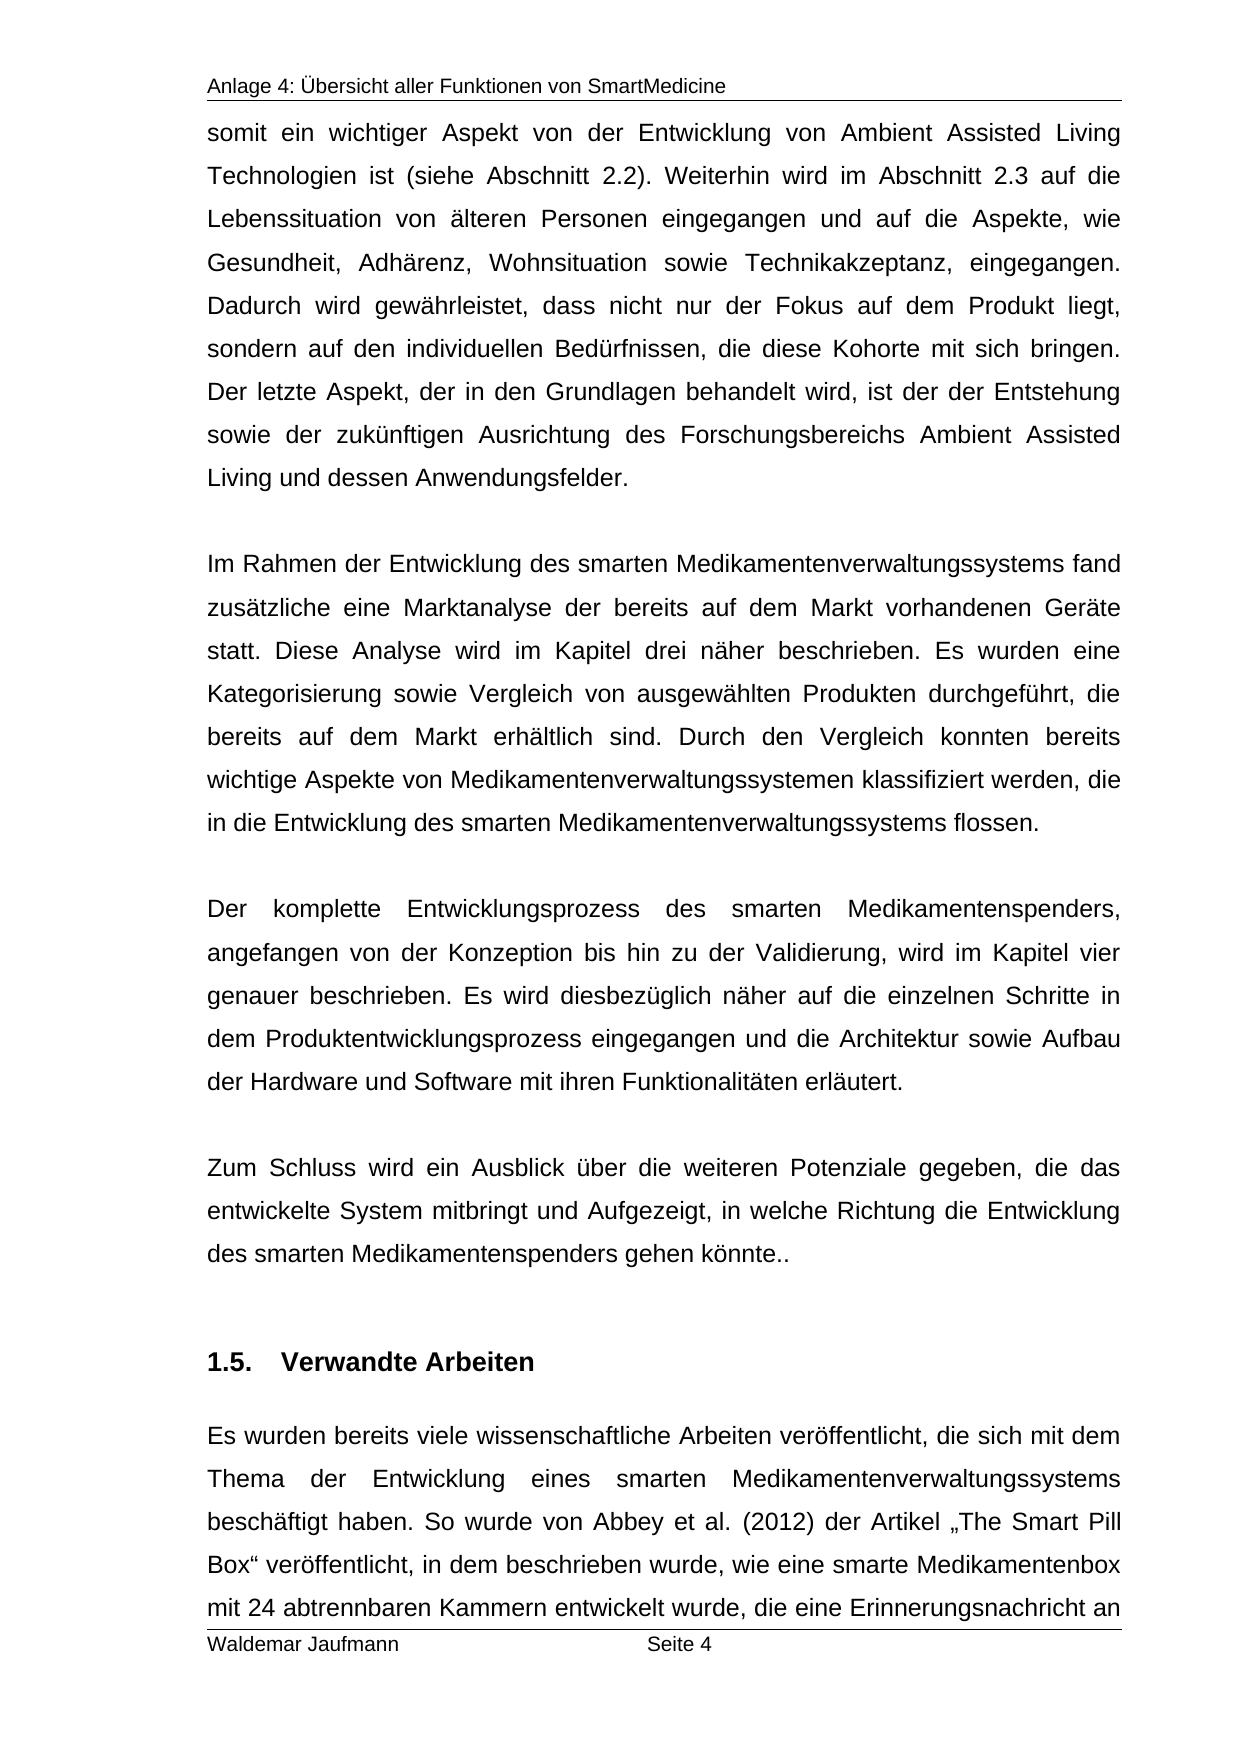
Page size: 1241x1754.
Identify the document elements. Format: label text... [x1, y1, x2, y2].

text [207, 1421, 1122, 1622]
text Zum Schluss wird ein Ausblick über die weiteren Potenziale gegeben, die das entwickelte System mitbringt und Aufgezeigt, in welche Richtung die Entwicklung des smarten Medikamentenspenders gehen könnte.. [207, 1153, 1122, 1268]
subtitle Verwandte Arbeiten [207, 1346, 1122, 1378]
text Der komplette Entwicklungsprozess des smarten Medikamentenspenders, angefangen von der Konzeption bis hin zu der Validierung, wird im Kapitel vier genauer beschrieben. Es wird diesbezüglich näher auf die einzelnen Schritte in dem Produktentwicklungsprozess eingegangen und die Architektur sowie Aufbau der Hardware und Software mit ihren Funktionalitäten erläutert. [207, 894, 1122, 1096]
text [207, 118, 1122, 492]
text Im Rahmen der Entwicklung des smarten Medikamentenverwaltungssystems fand zusätzliche eine Marktanalyse der bereits auf dem Markt vorhandenen Geräte statt. Diese Analyse wird im Kapitel drei näher beschrieben. Es wurden eine Kategorisierung sowie Vergleich von ausgewählten Produkten durchgeführt, die bereits auf dem Markt erhältlich sind. Durch den Vergleich konnten bereits wichtige Aspekte von Medikamentenverwaltungssystemen klassifiziert werden, die in die Entwicklung des smarten Medikamentenverwaltungssystems flossen. [207, 549, 1122, 837]
